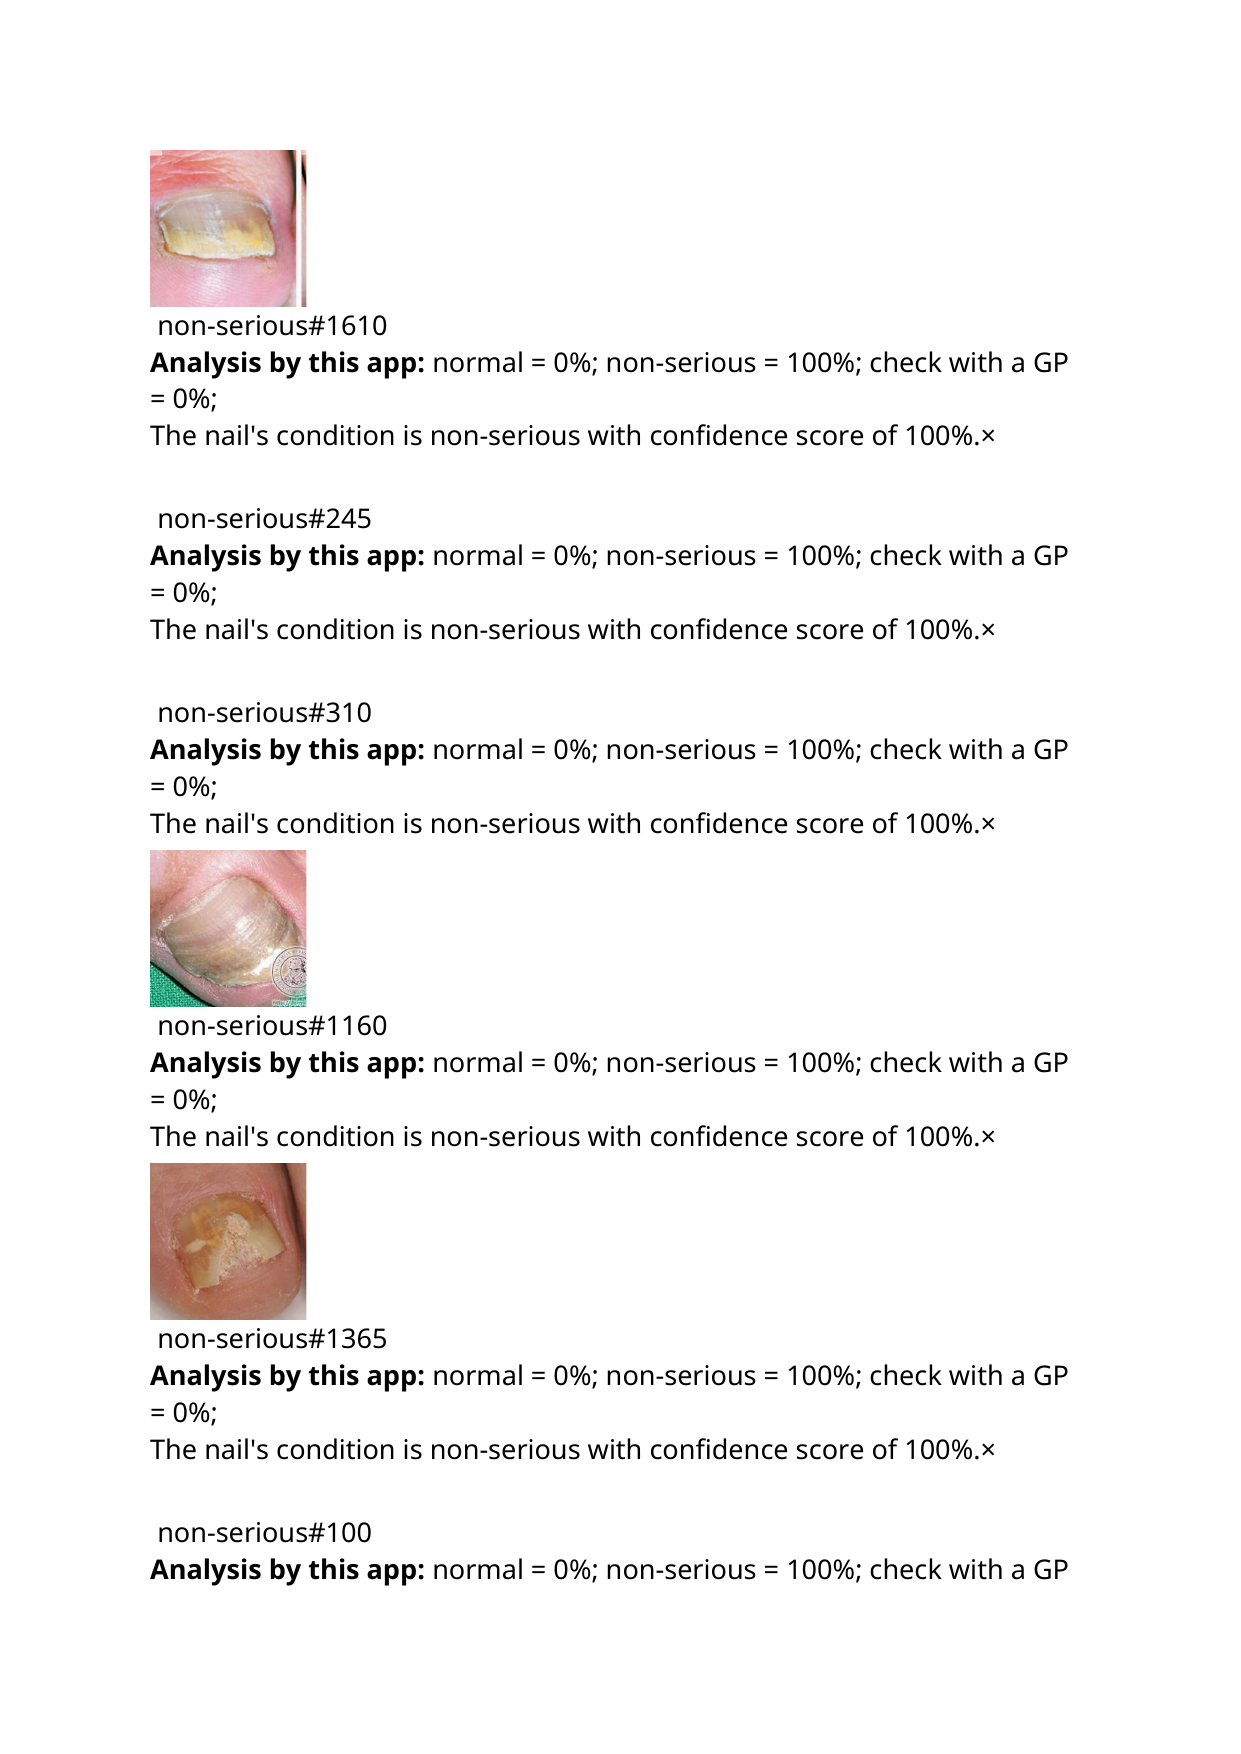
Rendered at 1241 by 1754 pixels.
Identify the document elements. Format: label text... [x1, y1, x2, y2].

text non-serious#245 Analysis by this app: normal = 0%; non-serious = 100%; check with a GP = 0%; The nail's condition is non-serious with confidence score of 100%.× [150, 463, 1090, 647]
text non-serious#1160 Analysis by this app: normal = 0%; non-serious = 100%; check with a GP = 0%; The nail's condition is non-serious with confidence score of 100%.× [150, 851, 1090, 1154]
text non-serious#1365 Analysis by this app: normal = 0%; non-serious = 100%; check with a GP = 0%; The nail's condition is non-serious with confidence score of 100%.× [150, 1164, 1090, 1467]
picture [150, 1163, 307, 1320]
picture [150, 150, 307, 307]
text non-serious#1610 Analysis by this app: normal = 0%; non-serious = 100%; check with a GP = 0%; The nail's condition is non-serious with confidence score of 100%.× [150, 150, 1090, 454]
picture [150, 850, 307, 1007]
text non-serious#310 Analysis by this app: normal = 0%; non-serious = 100%; check with a GP = 0%; The nail's condition is non-serious with confidence score of 100%.× [150, 657, 1090, 841]
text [150, 1477, 1090, 1587]
